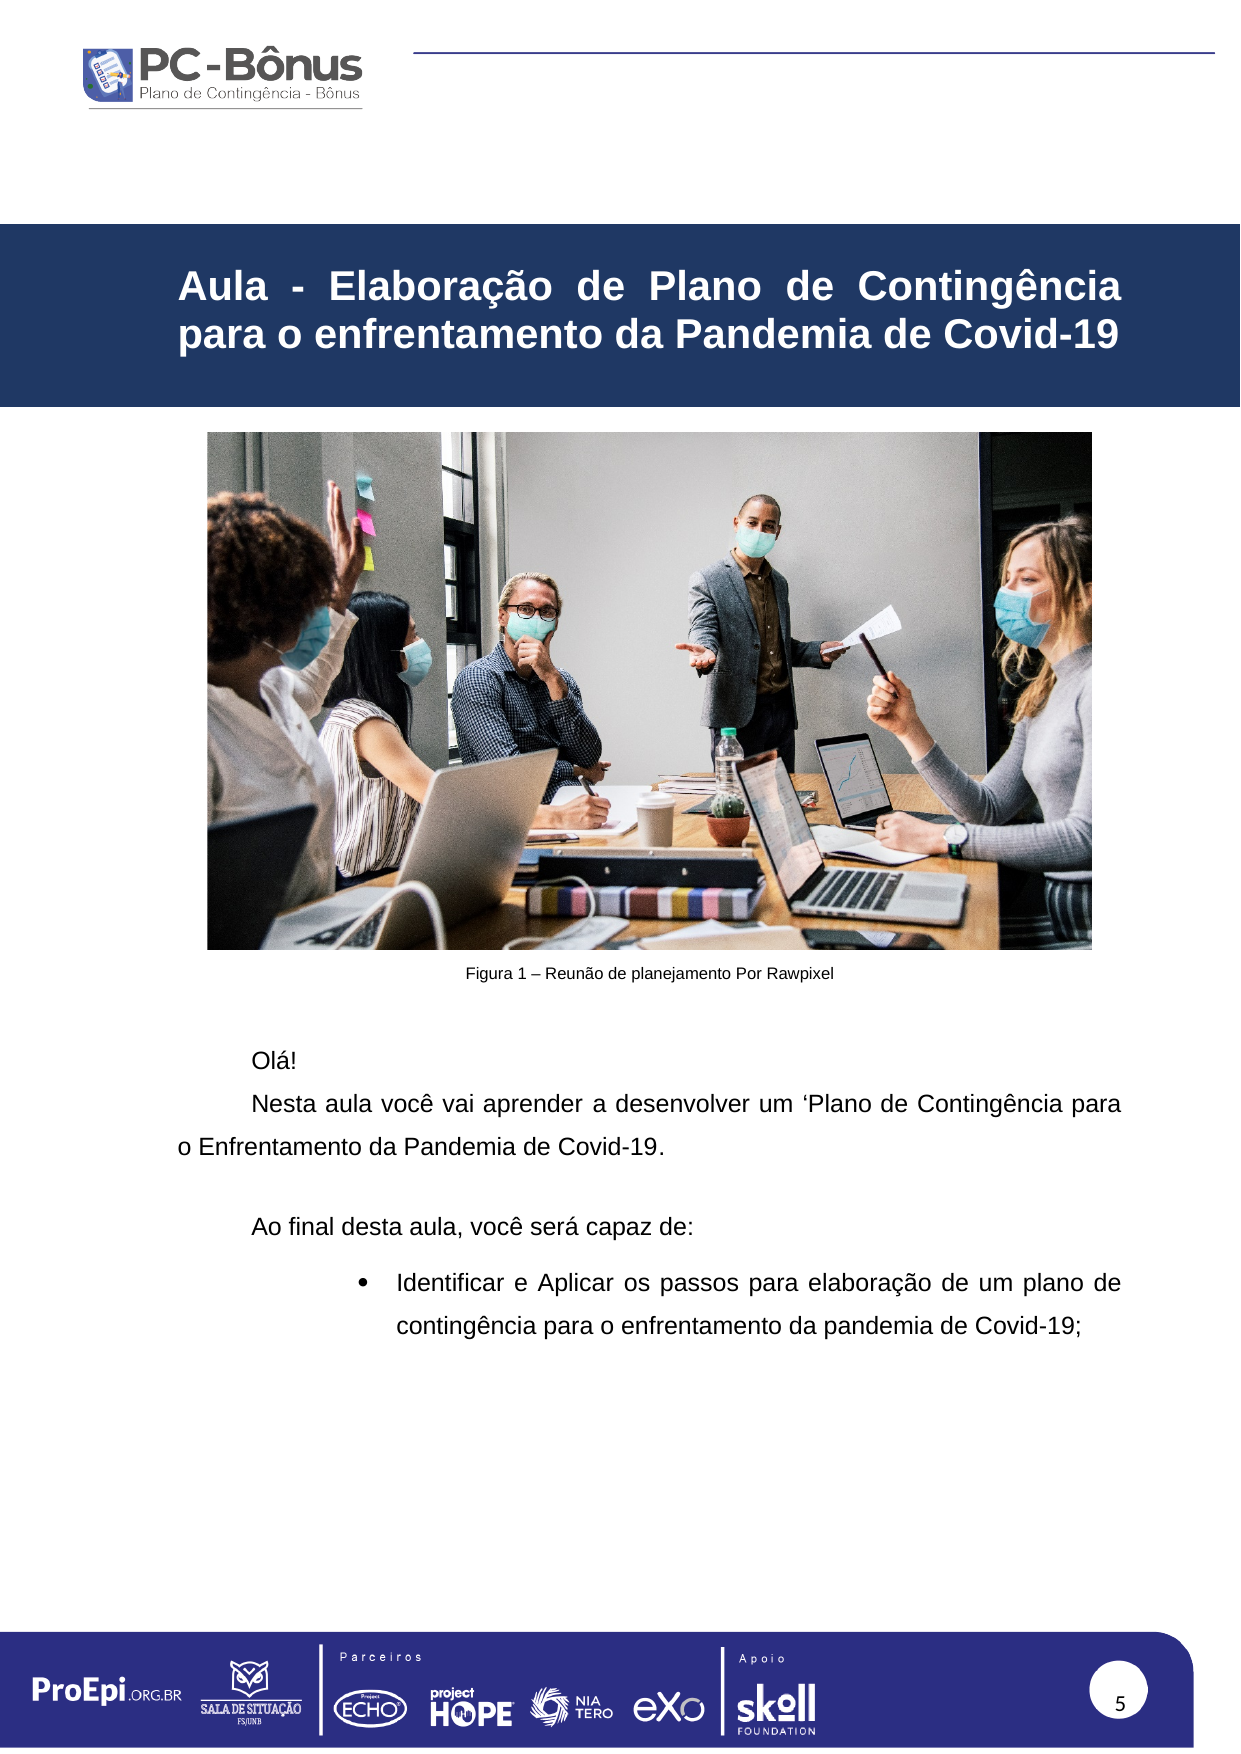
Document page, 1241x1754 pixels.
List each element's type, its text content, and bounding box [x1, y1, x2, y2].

picture [0, 0, 1238, 224]
picture [0, 1379, 1238, 1748]
table_header [0, 224, 1240, 407]
picture [207, 432, 1092, 950]
table_cell Olá! Nesta aula você vai aprender a desenvolver um ‘Plano de Contingência para o Enfrentamento da Pandemia de Covid-19. [0, 1021, 1240, 1187]
table_cell Ao final desta aula, você será capaz de: Identificar e Aplicar os passos para elaboração de um plano de contingência para o enfrentamento da pandemia de Covid-19; [0, 1188, 1240, 1379]
